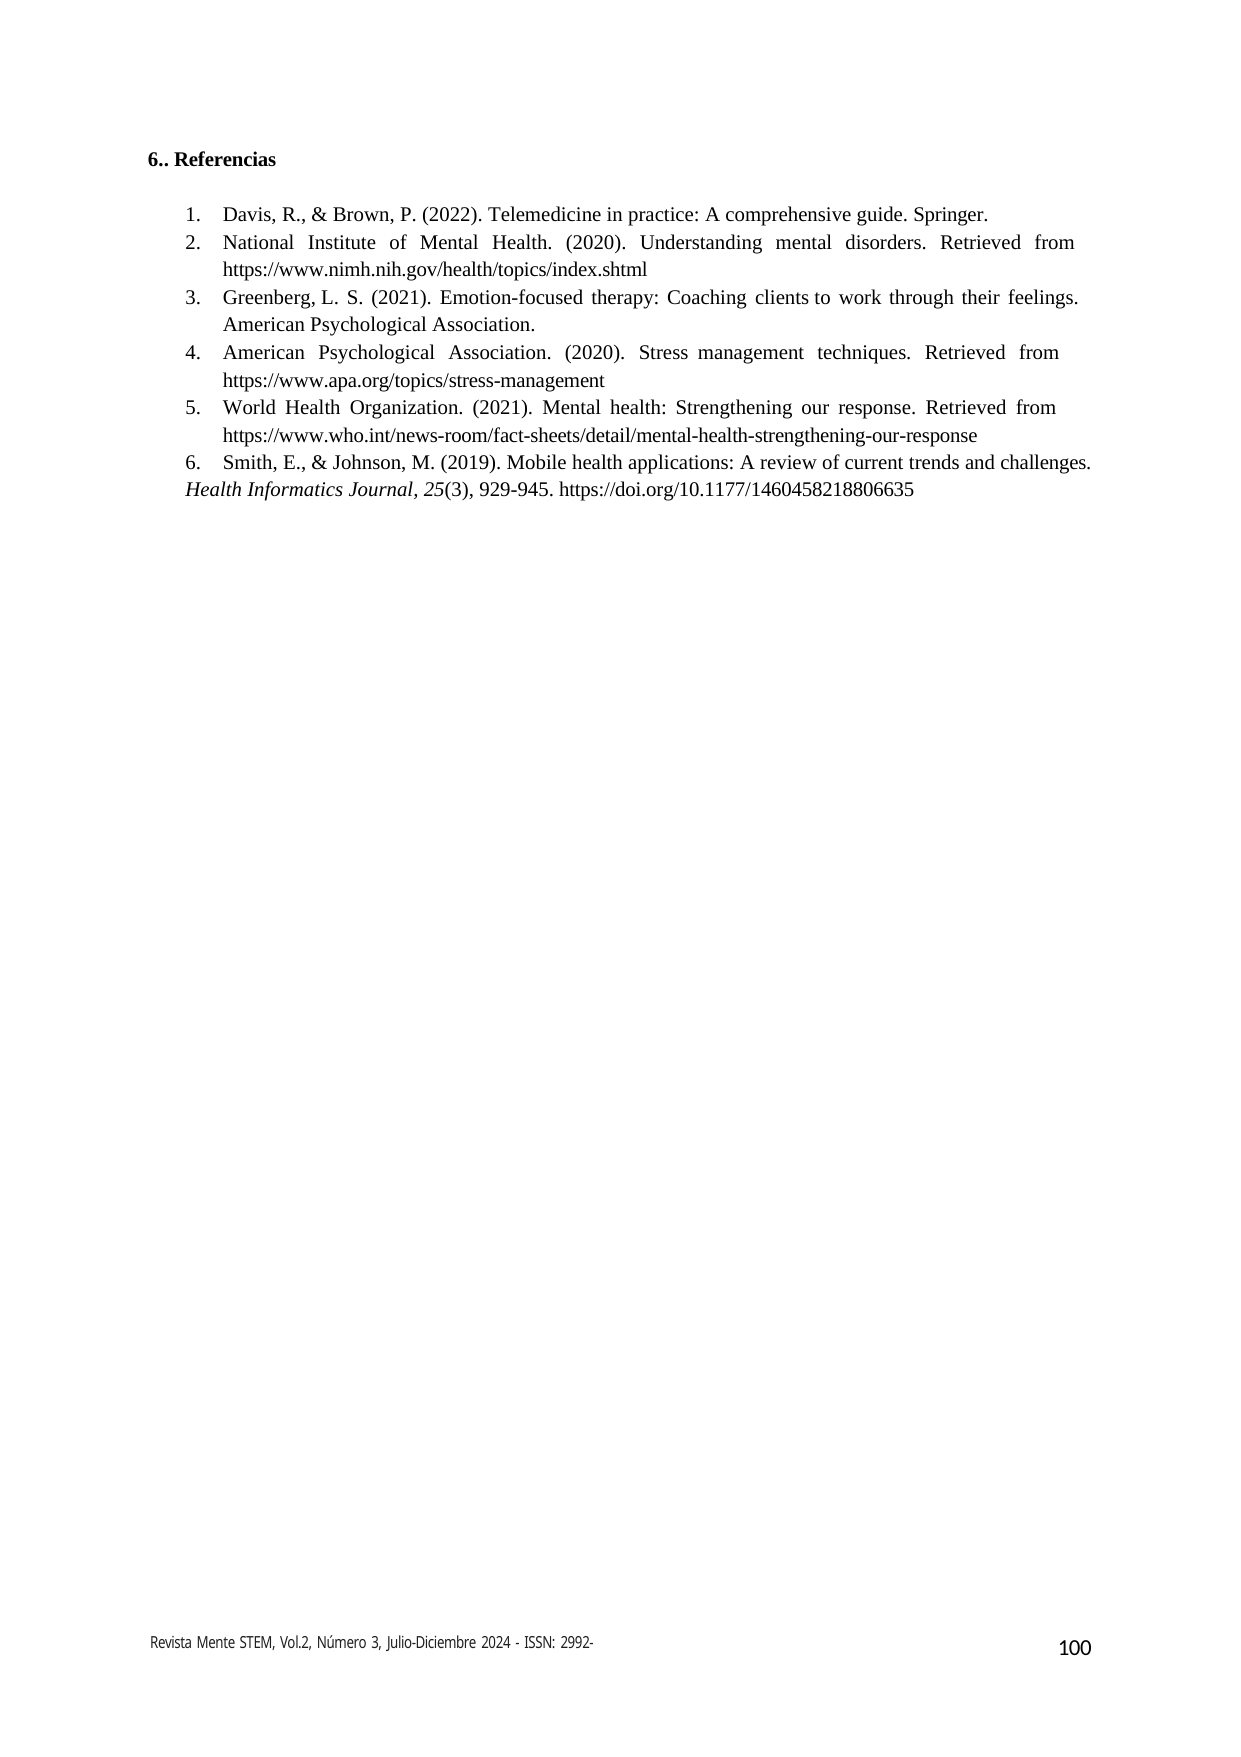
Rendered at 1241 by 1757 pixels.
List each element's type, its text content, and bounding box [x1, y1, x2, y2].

list Davis, R., & Brown, P. (2022). Telemedicine in practice: A comprehensive guide. Springer. [185, 202, 1166, 226]
subtitle . Referencias [148, 146, 1166, 171]
text Health Informatics Journal, 25(3), 929-945. https://doi.org/10.1177/1460458218806635 [185, 477, 1166, 501]
list World Health Organization. (2021). Mental health: Strengthening our response. Retrieved from https://www.who.int/news-room/fact-sheets/detail/mental-health-strengthening-our-response [185, 395, 1061, 447]
list National Institute of Mental Health. (2020). Understanding mental disorders. Retrieved from https://www.nimh.nih.gov/health/topics/index.shtml [185, 229, 1079, 281]
list American Psychological Association. (2020). Stress management techniques. Retrieved from https://www.apa.org/topics/stress-management [185, 340, 1067, 392]
list Smith, E., & Johnson, M. (2019). Mobile health applications: A review of current trends and challenges. [185, 450, 1166, 474]
list Greenberg, L. S. (2021). Emotion-focused therapy: Coaching clients to work through their feelings. American Psychological Association. [185, 285, 1088, 336]
